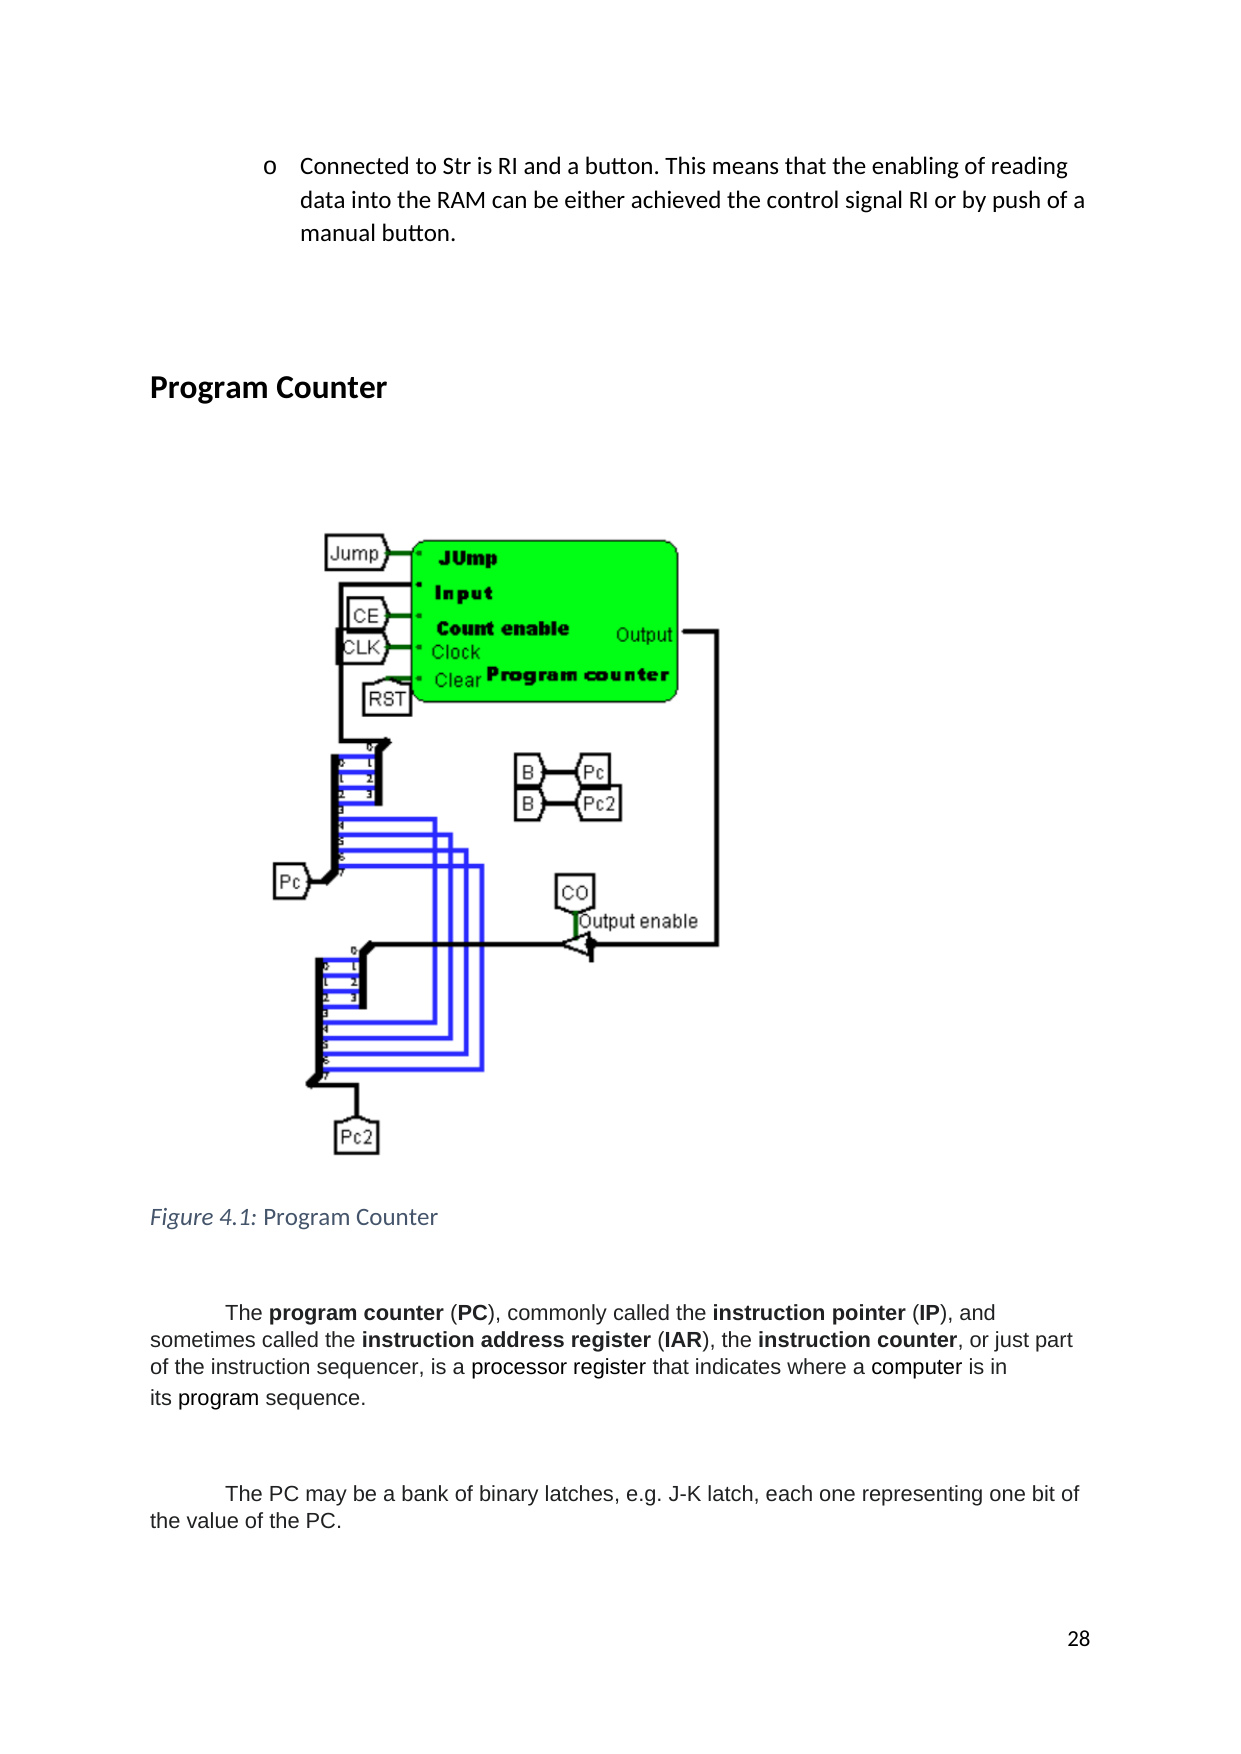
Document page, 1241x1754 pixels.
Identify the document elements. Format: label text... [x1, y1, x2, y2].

picture [225, 473, 779, 1182]
text The PC may be a bank of binary latches, e.g. J-K latch, each one representing one bit of the value of the PC. [150, 1481, 1090, 1533]
text Program Counter [150, 366, 1090, 407]
text Figure 4.1: Program Counter [150, 1201, 1090, 1231]
list Connected to Str is RI and a button. This means that the enabling of reading data into the RAM can be either achieved the control signal RI or by push of a manual button. [262, 150, 1090, 248]
text The program counter (PC), commonly called the instruction pointer (IP), and sometimes called the instruction address register (IAR), the instruction counter, or just part of the instruction sequencer, is a processor register that indicates where a computer is in its program sequence. [150, 1299, 1090, 1412]
